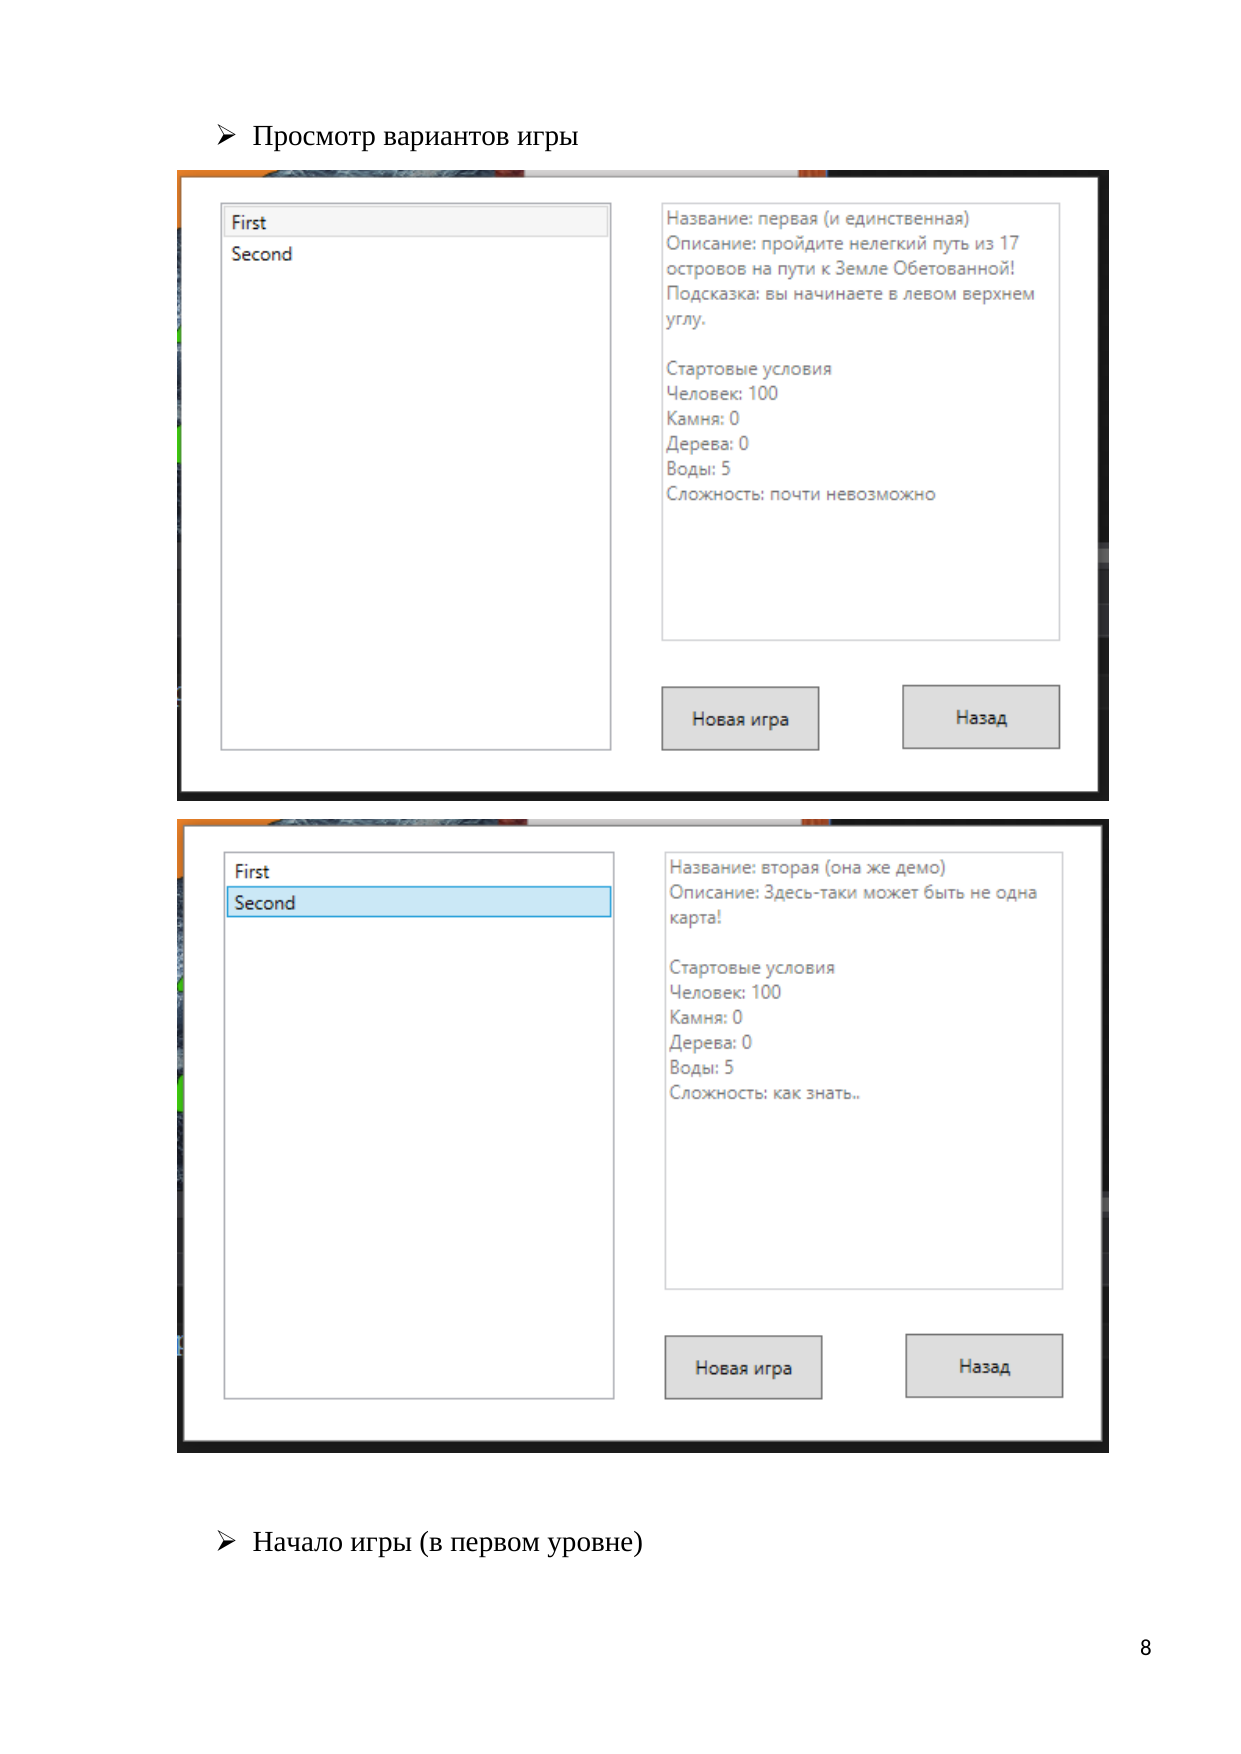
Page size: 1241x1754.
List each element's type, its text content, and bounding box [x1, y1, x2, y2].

list Начало игры (в первом уровне) [215, 1524, 1152, 1558]
list Просмотр вариантов игры [215, 118, 1152, 152]
picture [177, 170, 1109, 801]
picture [177, 819, 1109, 1453]
